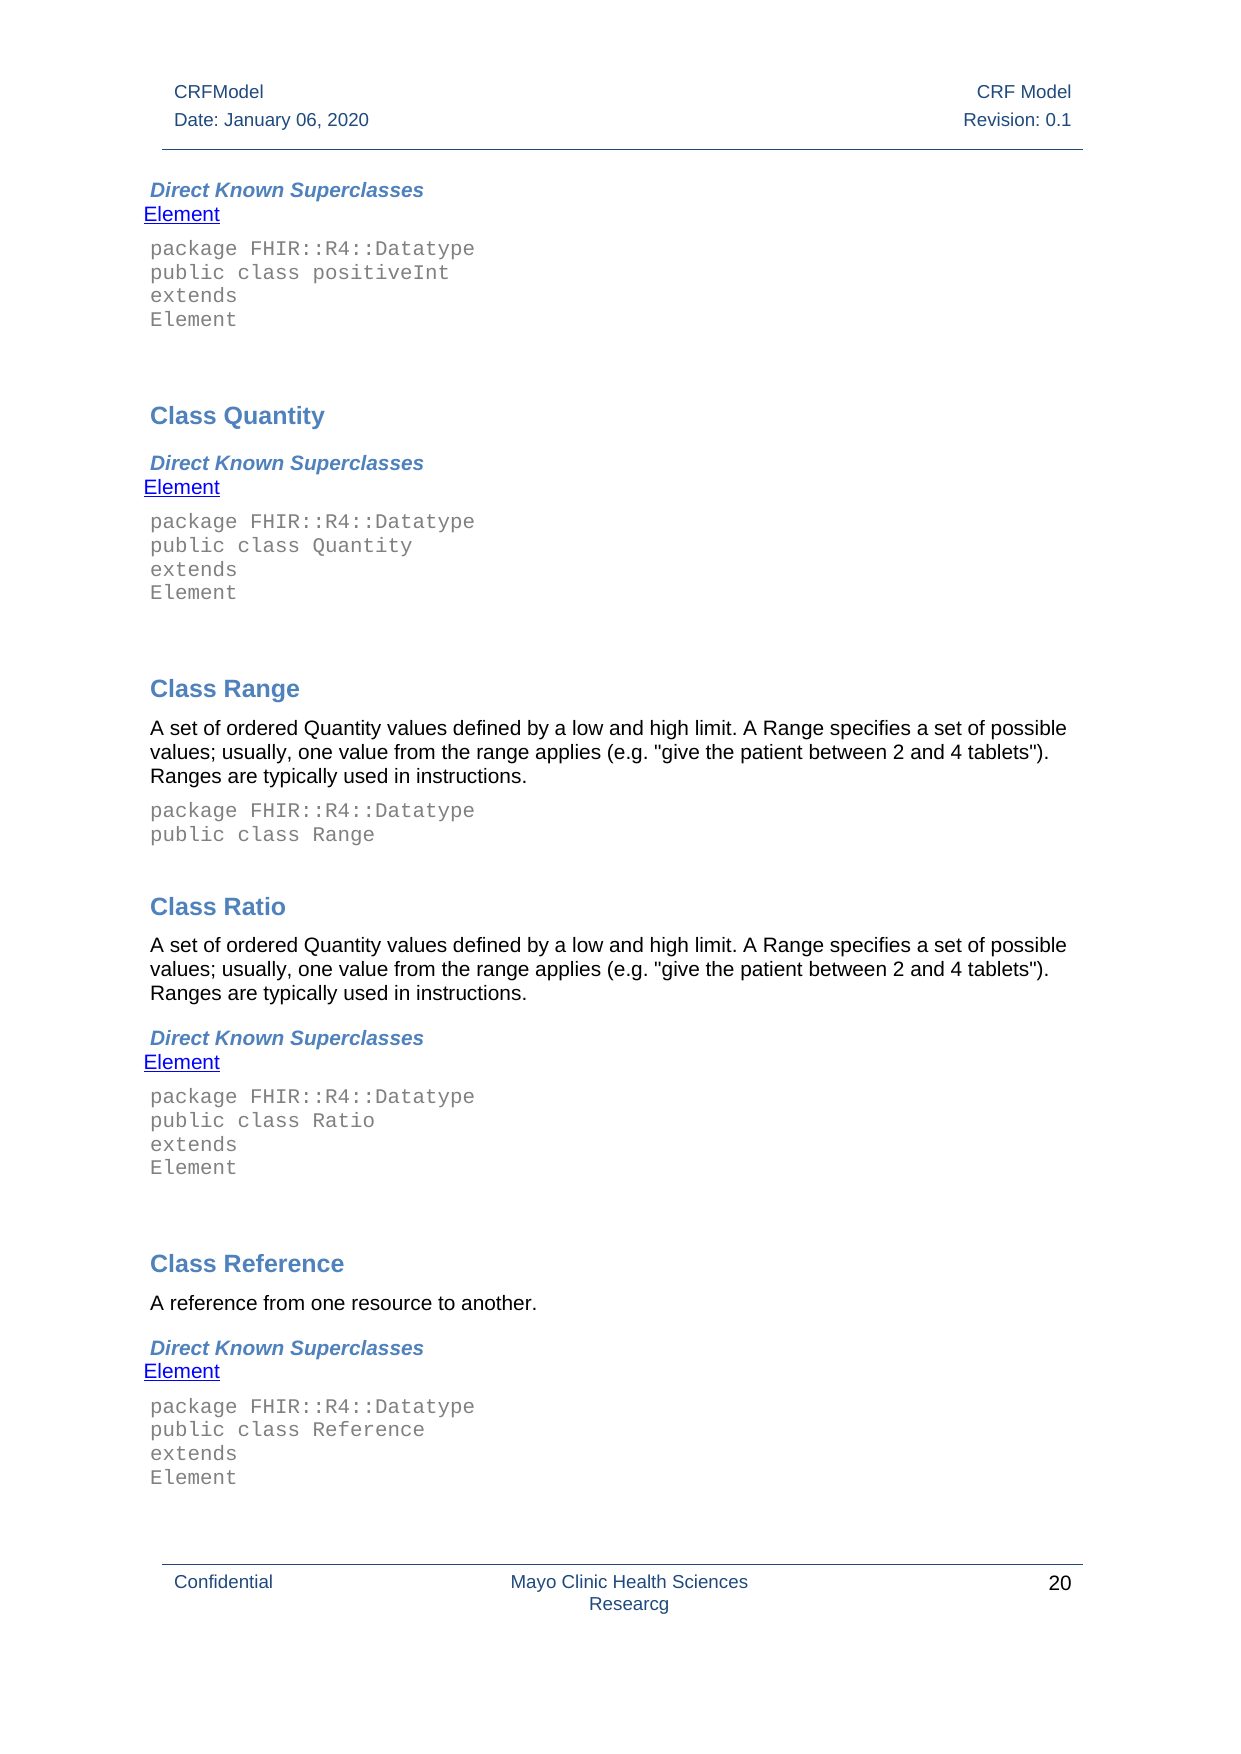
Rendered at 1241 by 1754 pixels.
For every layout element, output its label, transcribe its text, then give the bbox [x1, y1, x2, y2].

text public class Reference [150, 1419, 1090, 1443]
text Element [143, 1050, 1090, 1074]
text public class Quantity [150, 535, 1090, 558]
text public class positiveInt [150, 262, 1090, 286]
text Element [150, 582, 1090, 606]
text A set of ordered Quantity values defined by a low and high limit. A Range specifies a set of possible values; usually, one value from the range applies (e.g. "give the patient between 2 and 4 tablets"). Ranges are typically used in instructions. [150, 933, 1090, 1005]
text Element [150, 309, 1090, 333]
text package FHIR::R4::Datatype [150, 1086, 1090, 1110]
text package FHIR::R4::Datatype [150, 1396, 1090, 1419]
text package FHIR::R4::Datatype [150, 511, 1090, 535]
text Element [143, 1359, 1090, 1383]
text Element [150, 1467, 1090, 1490]
subtitle Direct Known Superclasses [150, 1335, 1090, 1359]
text extends [150, 286, 1090, 309]
text extends [150, 558, 1090, 582]
text A set of ordered Quantity values defined by a low and high limit. A Range specifies a set of possible values; usually, one value from the range applies (e.g. "give the patient between 2 and 4 tablets"). Ranges are typically used in instructions. [150, 716, 1090, 787]
text extends [150, 1443, 1090, 1467]
subtitle Class Range [150, 674, 1090, 703]
text Element [143, 475, 1090, 499]
text public class Ratio [150, 1110, 1090, 1134]
subtitle Class Reference [150, 1249, 1090, 1278]
text package FHIR::R4::Datatype [150, 800, 1090, 823]
text extends [150, 1134, 1090, 1157]
subtitle Direct Known Superclasses [150, 178, 1090, 202]
subtitle Class Ratio [150, 892, 1090, 921]
text Element [143, 202, 1090, 226]
subtitle Direct Known Superclasses [150, 1026, 1090, 1050]
subtitle Direct Known Superclasses [150, 451, 1090, 475]
text Element [150, 1157, 1090, 1181]
subtitle Class Quantity [150, 401, 1090, 430]
text public class Range [150, 823, 1090, 847]
text package FHIR::R4::Datatype [150, 238, 1090, 262]
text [150, 1291, 1090, 1314]
